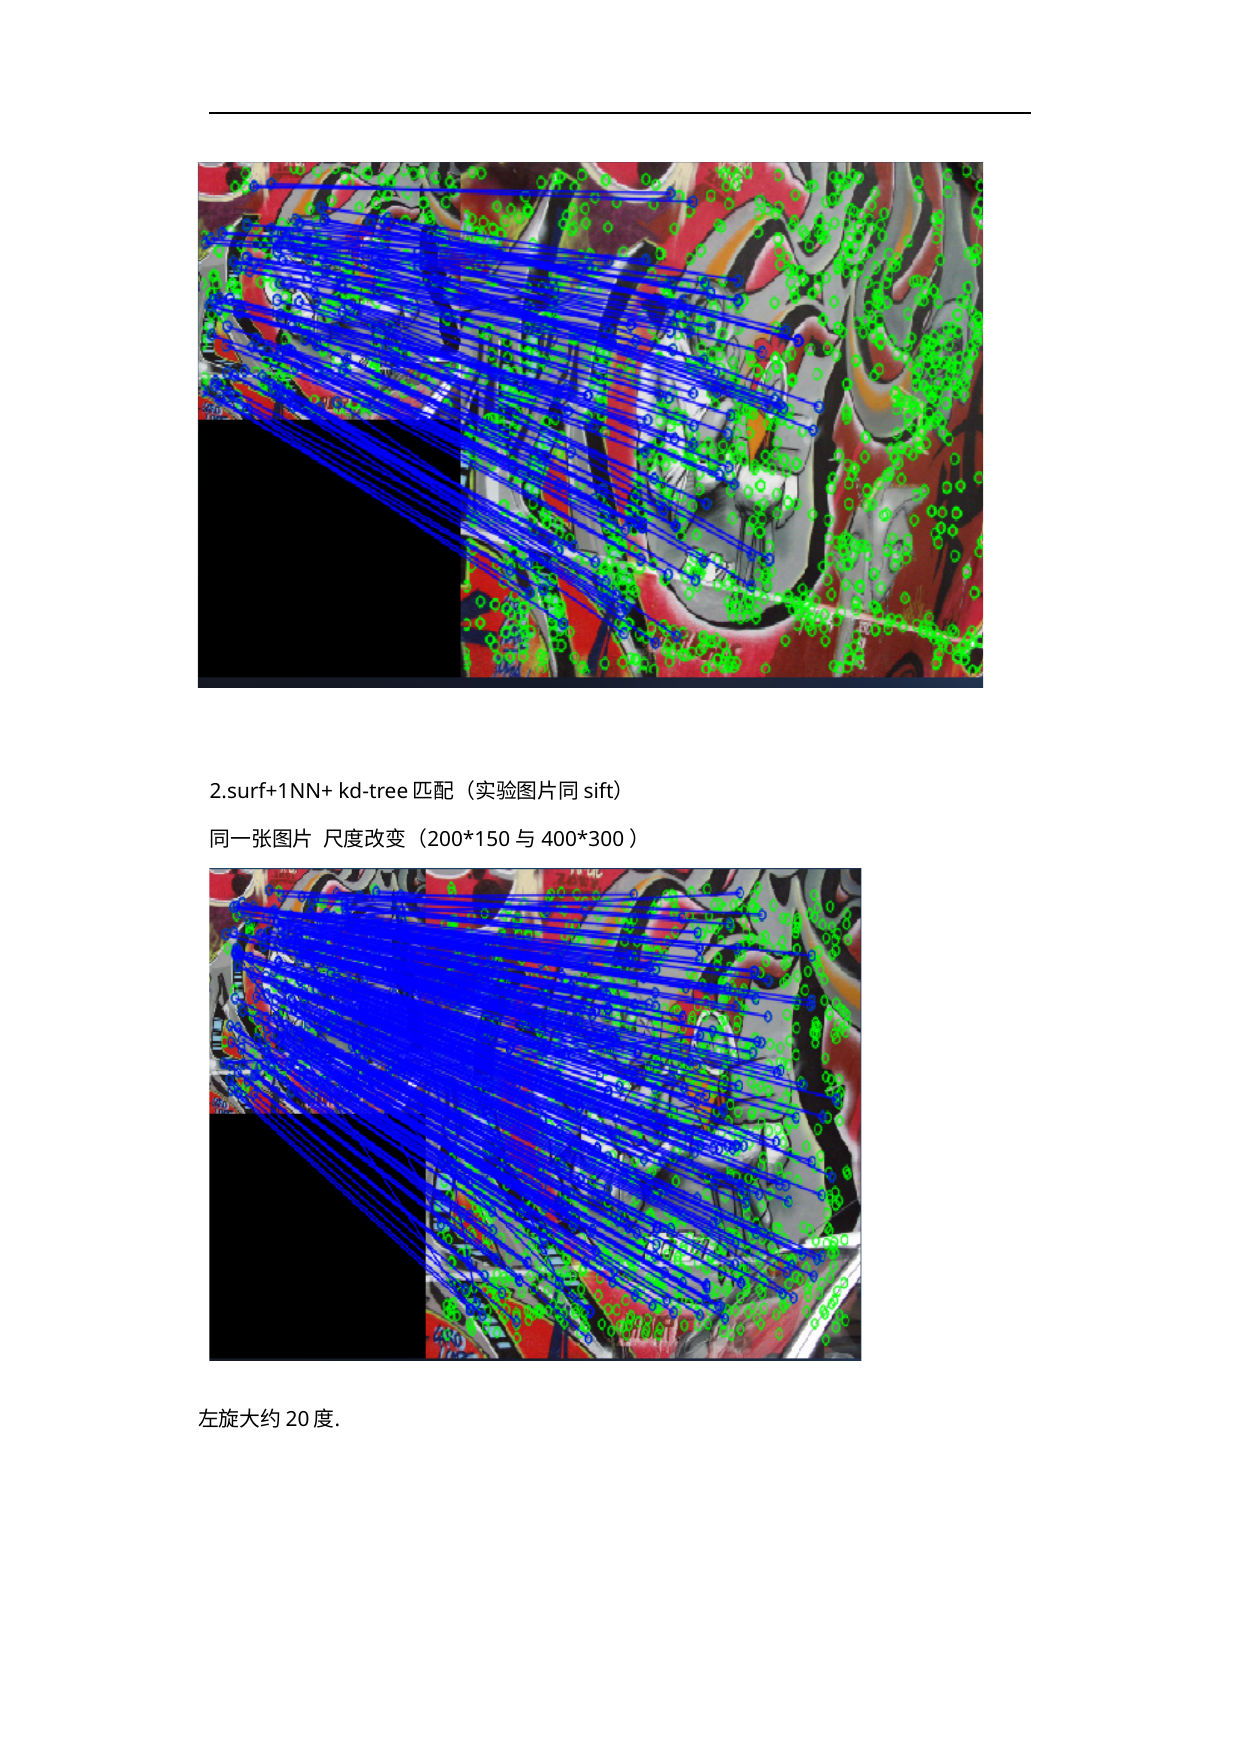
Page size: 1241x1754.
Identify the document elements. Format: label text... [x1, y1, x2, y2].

text 左旋大约20度. [198, 1402, 1031, 1434]
text 2.surf+1NN+ kd-tree匹配（实验图片同sift） [209, 774, 1031, 806]
text 同一张图片 尺度改变（200*150 与 400*300 ） [209, 821, 1031, 854]
